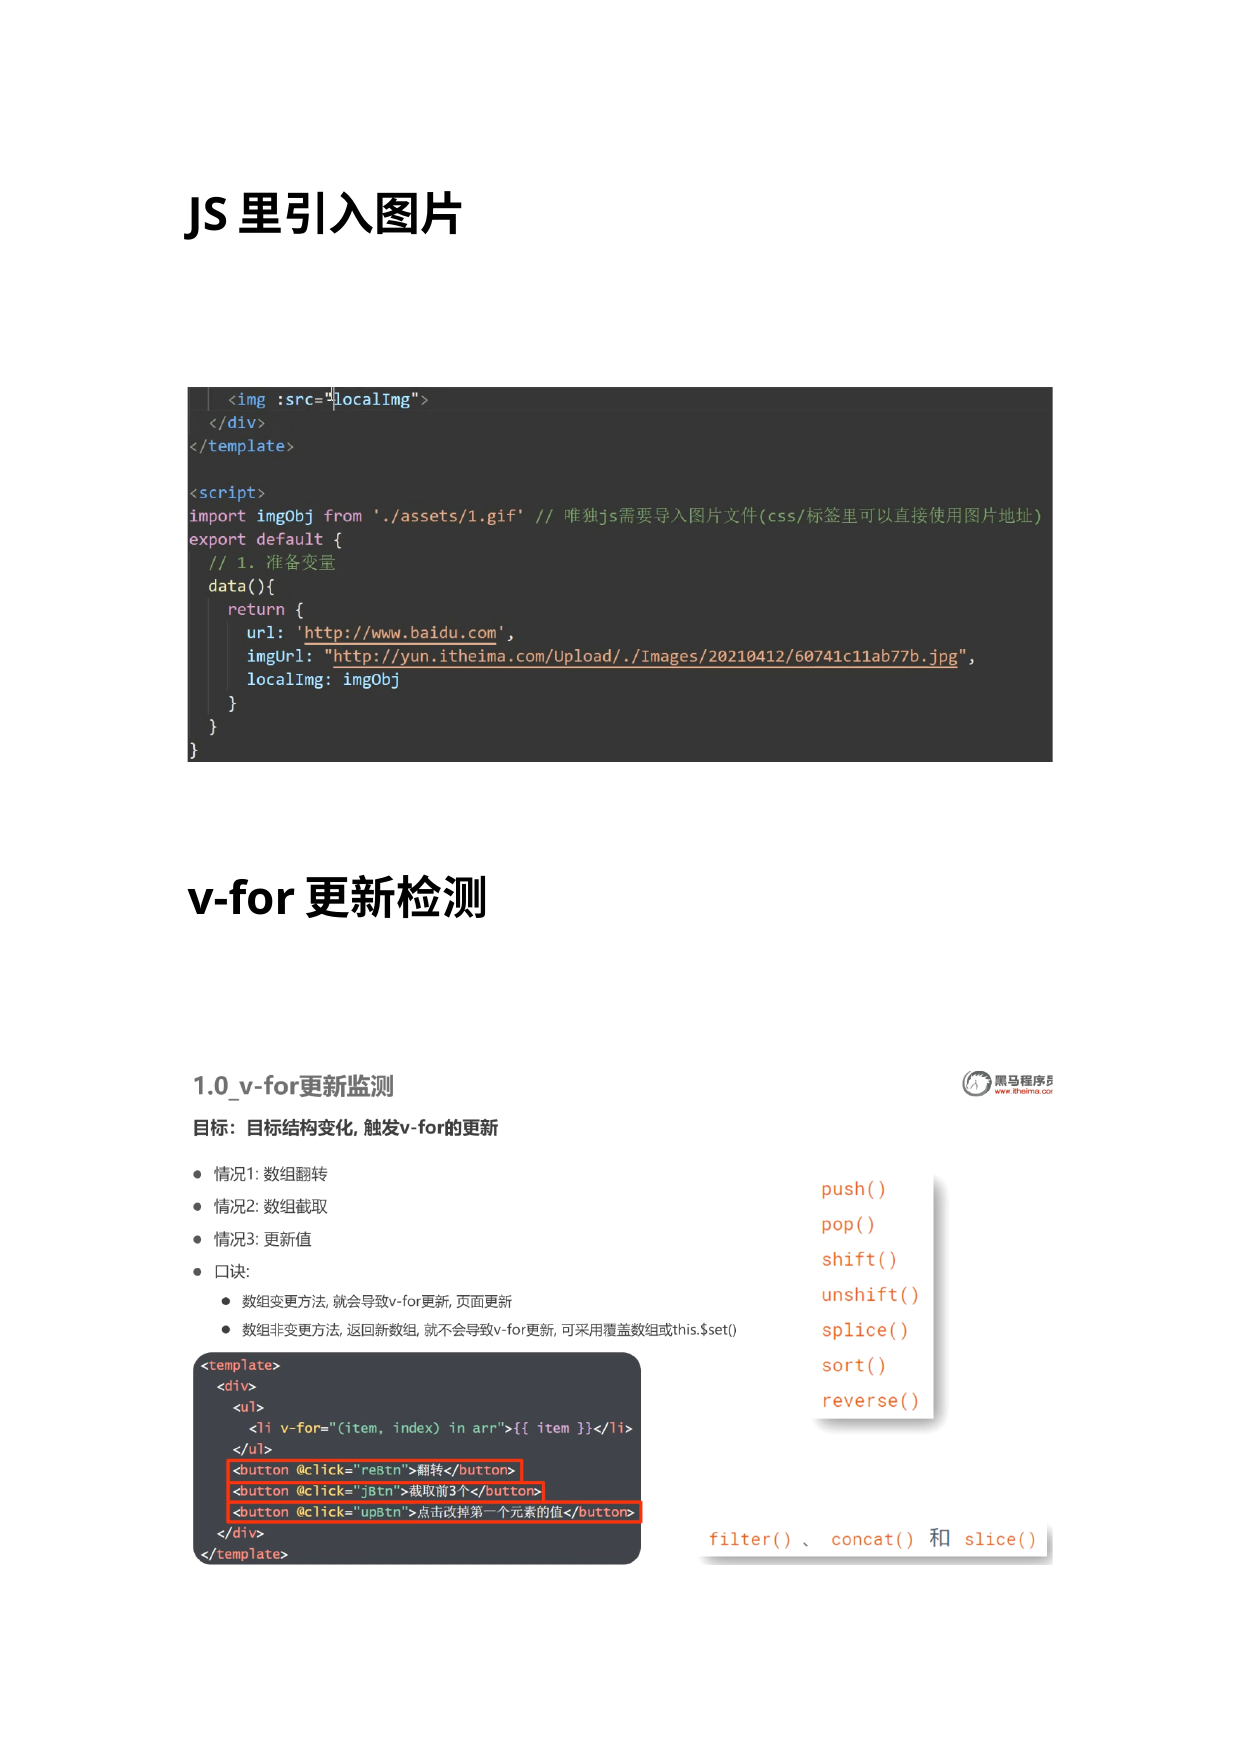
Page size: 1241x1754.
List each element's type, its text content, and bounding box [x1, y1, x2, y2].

picture [187, 1071, 1053, 1565]
subtitle JS里引入图片 [187, 162, 1053, 259]
picture [187, 387, 1053, 762]
subtitle v-for更新检测 [187, 846, 1053, 943]
